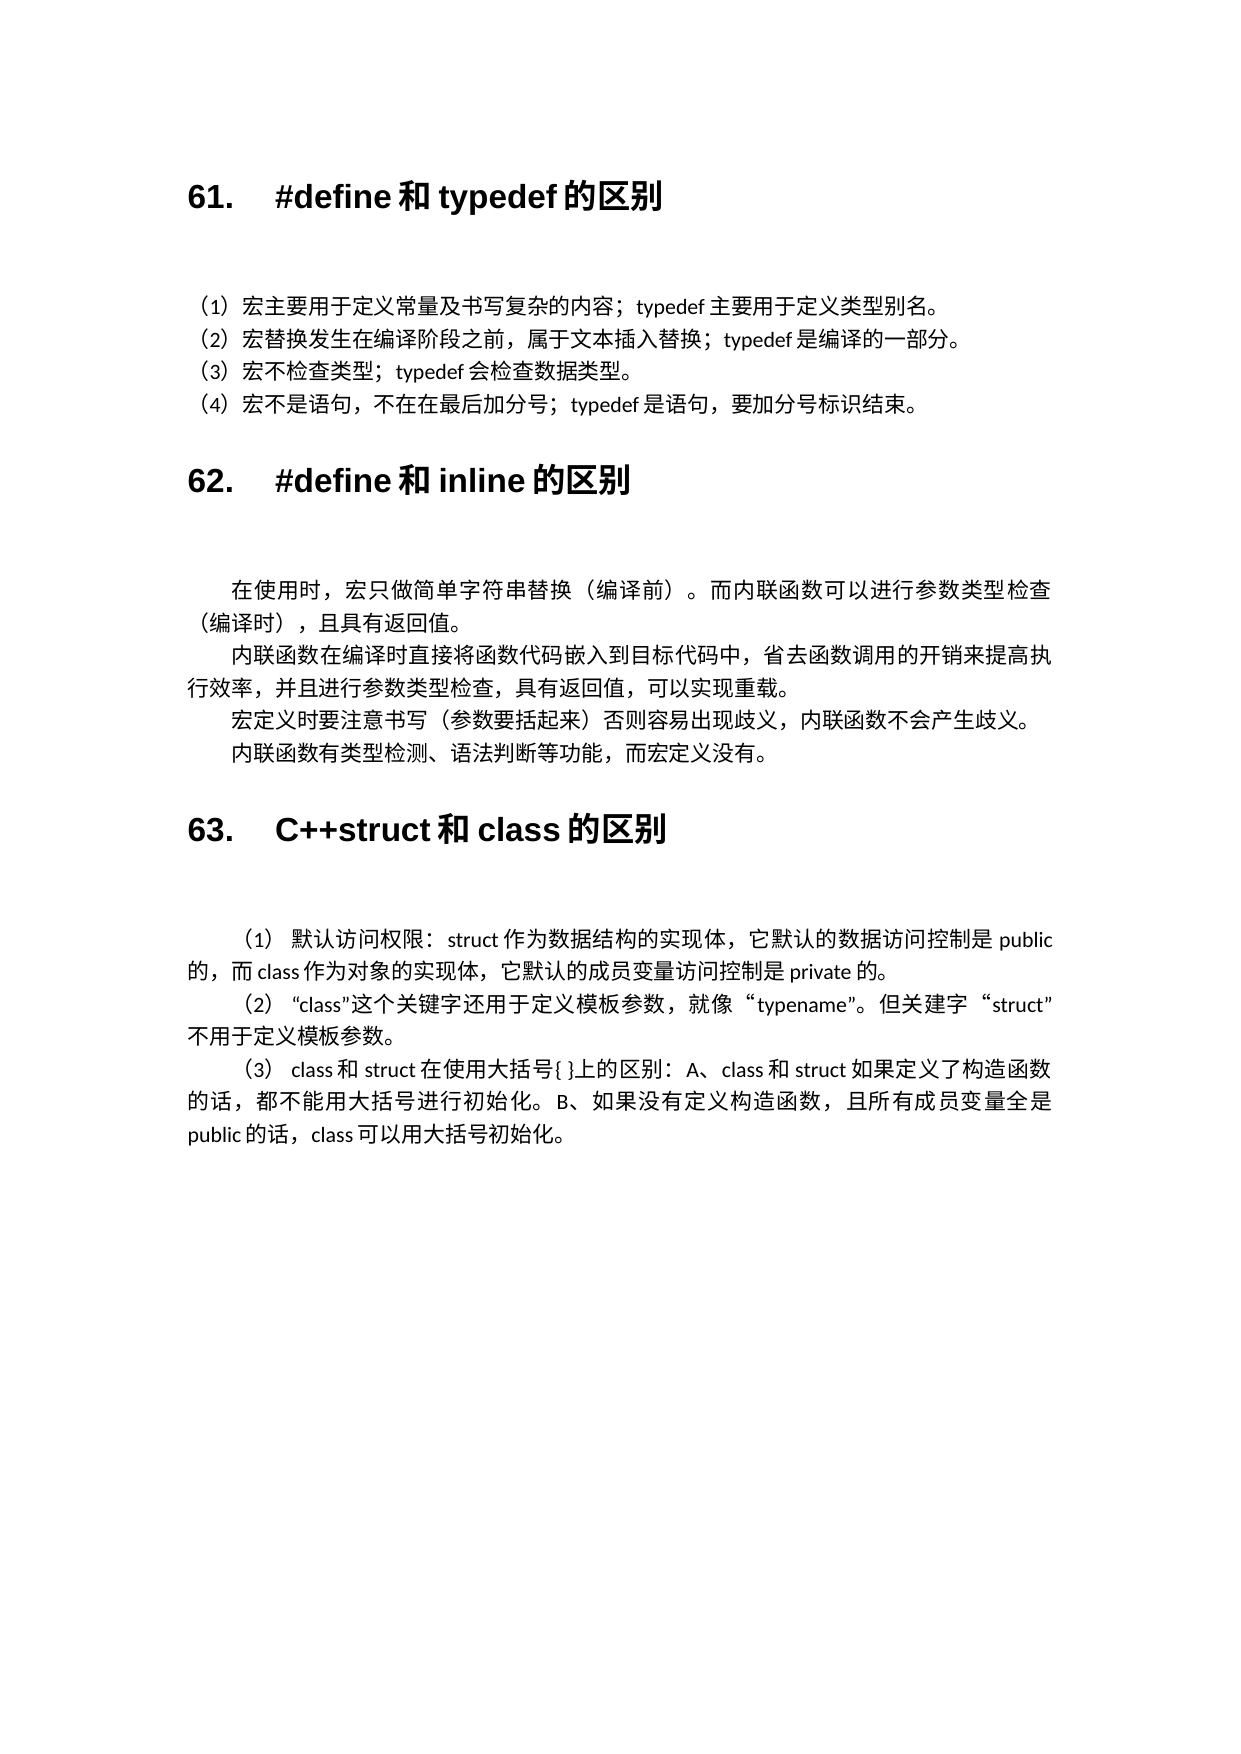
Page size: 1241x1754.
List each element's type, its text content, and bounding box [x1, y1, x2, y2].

list 默认访问权限：struct作为数据结构的实现体，它默认的数据访问控制是public的，而class作为对象的实现体，它默认的成员变量访问控制是private的。 [187, 921, 1053, 986]
text 内联函数在编译时直接将函数代码嵌入到目标代码中，省去函数调用的开销来提高执行效率，并且进行参数类型检查，具有返回值，可以实现重载。 [187, 638, 1053, 703]
list class和struct在使用大括号{ }上的区别：A、class和struct如果定义了构造函数的话，都不能用大括号进行初始化。B、如果没有定义构造函数，且所有成员变量全是public的话，class可以用大括号初始化。 [187, 1051, 1053, 1149]
text （1）宏主要用于定义常量及书写复杂的内容；typedef主要用于定义类型别名。 [187, 289, 1053, 321]
list “class”这个关键字还用于定义模板参数，就像“typename”。但关建字“struct”不用于定义模板参数。 [187, 986, 1053, 1051]
text （2）宏替换发生在编译阶段之前，属于文本插入替换；typedef是编译的一部分。 [187, 321, 1053, 354]
text 内联函数有类型检测、语法判断等功能，而宏定义没有。 [187, 735, 1053, 768]
subtitle #define和typedef的区别 [187, 162, 1053, 227]
text （3）宏不检查类型；typedef会检查数据类型。 [187, 354, 1053, 386]
text （4）宏不是语句，不在在最后加分号；typedef是语句，要加分号标识结束。 [187, 386, 1053, 419]
subtitle #define和inline的区别 [187, 446, 1053, 511]
text 在使用时，宏只做简单字符串替换（编译前）。而内联函数可以进行参数类型检查（编译时），且具有返回值。 [187, 573, 1053, 638]
text 宏定义时要注意书写（参数要括起来）否则容易出现歧义，内联函数不会产生歧义。 [187, 703, 1053, 735]
subtitle C++struct和class的区别 [187, 795, 1053, 860]
